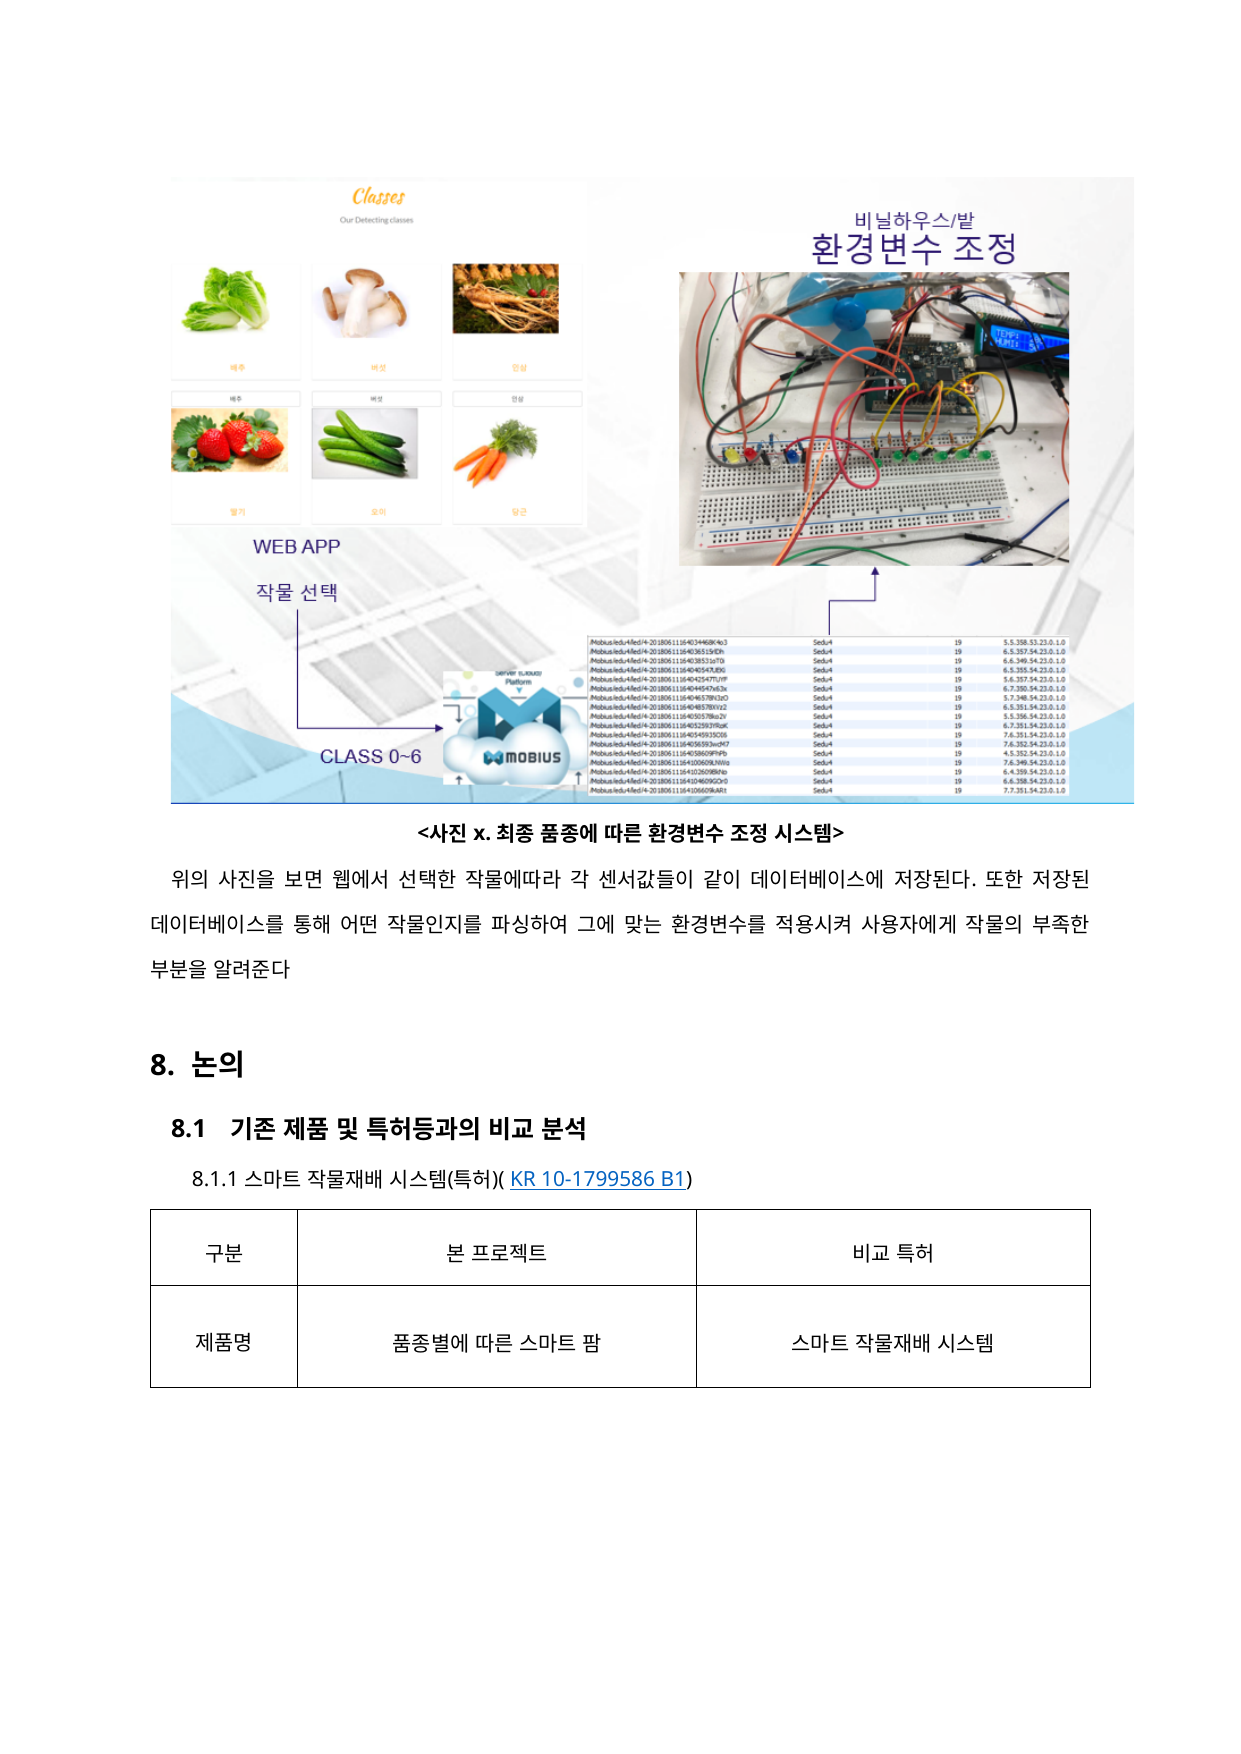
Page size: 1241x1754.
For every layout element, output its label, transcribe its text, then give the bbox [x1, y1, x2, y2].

table_cell 품종별에 따른 스마트 팜 [298, 1286, 696, 1387]
table_header 구분 [151, 1210, 297, 1285]
text 기존 제품 및 특허등과의 비교 분석 [171, 1109, 1090, 1146]
table_header 본 프로젝트 [298, 1210, 696, 1285]
picture [170, 177, 1135, 804]
table_cell 스마트 작물재배 시스템 [697, 1286, 1090, 1387]
text 논의 [150, 1041, 1090, 1084]
table_header 비교 특허 [697, 1210, 1090, 1285]
table_cell 제품명 [151, 1286, 297, 1387]
text 8.1.1 스마트 작물재배 시스템(특허)( KR 10-1799586 B1) [150, 1164, 1090, 1194]
text 위의 사진을 보면 웹에서 선택한 작물에따라 각 센서값들이 같이 데이터베이스에 저장된다. 또한 저장된 데이터베이스를 통해 어떤 작물인지를 파싱하여 그에 맞는 환경변수를 적용시켜 사용자에게 작물의 부족한 부분을 알려준다 [150, 863, 1090, 984]
text <사진 x. 최종 품종에 따른 환경변수 조정 시스템> [150, 817, 1090, 848]
